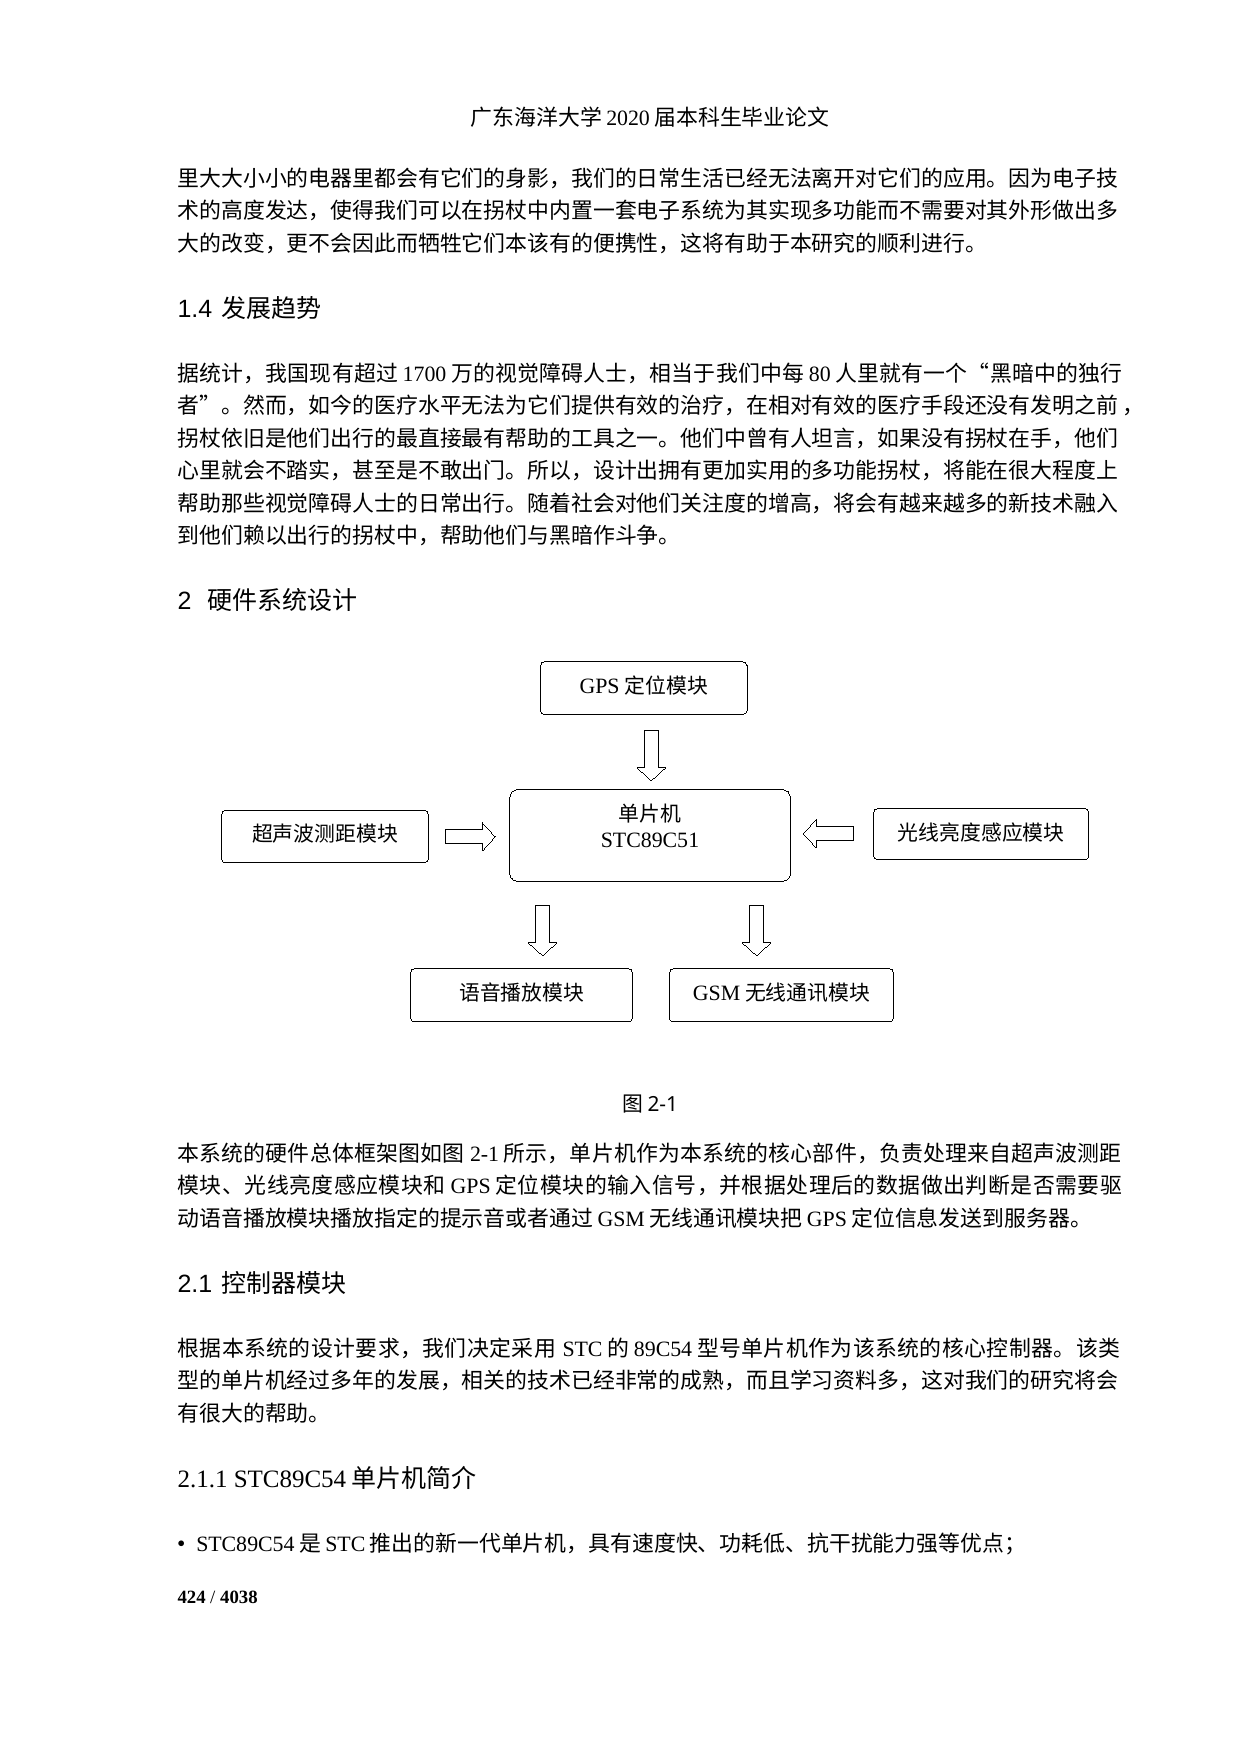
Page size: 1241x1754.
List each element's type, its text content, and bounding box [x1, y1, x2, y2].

text 本系统的硬件总体框架图如图 2-1所示，单片机作为本系统的核心部件，负责处理来自超声波测距模块、光线亮度感应模块和GPS定位模块的输入信号，并根据处理后的数据做出判断是否需要驱动语音播放模块播放指定的提示音或者通过GSM无线通讯模块把GPS定位信息发送到服务器。 [177, 1135, 1122, 1233]
text 根据本系统的设计要求，我们决定采用STC的89C54型号单片机作为该系统的核心控制器。该类型的单片机经过多年的发展，相关的技术已经非常的成熟，而且学习资料多，这对我们的研究将会有很大的帮助。 [177, 1330, 1122, 1428]
subtitle 发展趋势 [177, 274, 1122, 339]
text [177, 160, 1122, 258]
subtitle 控制器模块 [177, 1249, 1122, 1314]
subtitle 硬件系统设计 [177, 566, 1122, 631]
list STC89C54是STC推出的新一代单片机，具有速度快、功耗低、抗干扰能力强等优点； [177, 1525, 1122, 1558]
text 据统计，我国现有超过1700万的视觉障碍人士，相当于我们中每80人里就有一个“黑暗中的独行者”。然而，如今的医疗水平无法为它们提供有效的治疗，在相对有效的医疗手段还没有发明之前，拐杖依旧是他们出行的最直接最有帮助的工具之一。他们中曾有人坦言，如果没有拐杖在手，他们心里就会不踏实，甚至是不敢出门。所以，设计出拥有更加实用的多功能拐杖，将能在很大程度上帮助那些视觉障碍人士的日常出行。随着社会对他们关注度的增高，将会有越来越多的新技术融入到他们赖以出行的拐杖中，帮助他们与黑暗作斗争。 [177, 355, 1122, 550]
subtitle STC89C54单片机简介 [177, 1444, 1122, 1509]
